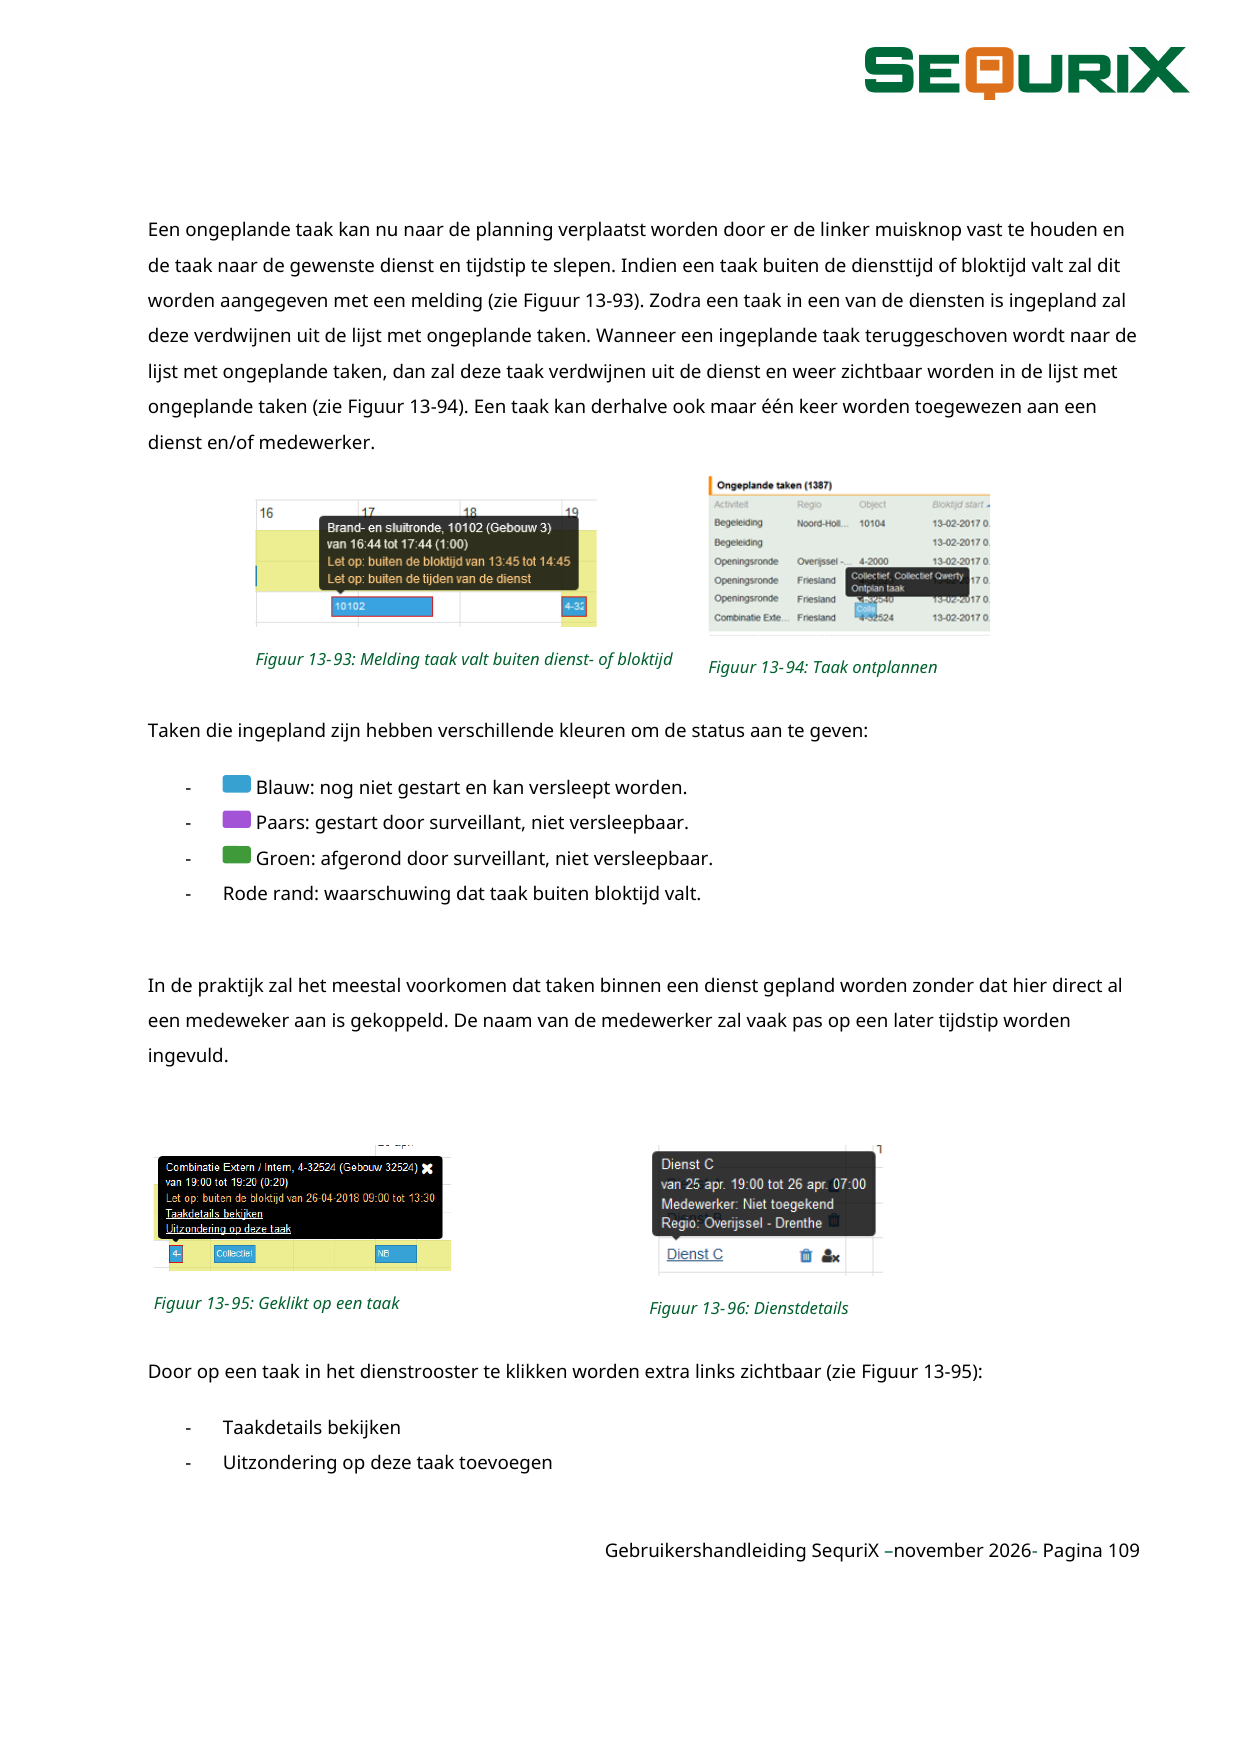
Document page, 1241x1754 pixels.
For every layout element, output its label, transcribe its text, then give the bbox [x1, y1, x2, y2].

text Taken die ingepland zijn hebben verschillende kleuren om de status aan te geven: [148, 708, 1140, 743]
list Taakdetails bekijken [185, 1404, 1140, 1440]
picture [708, 475, 991, 636]
list Blauw: nog niet gestart en kan versleept worden. [185, 764, 1140, 799]
list Rode rand: waarschuwing dat taak buiten bloktijd valt. [185, 870, 1140, 906]
picture [255, 475, 597, 627]
picture [649, 1145, 884, 1276]
picture [153, 1145, 452, 1271]
text In de praktijk zal het meestal voorkomen dat taken binnen een dienst gepland worden zonder dat hier direct al een medeweker aan is gekoppeld. De naam van de medewerker zal vaak pas op een later tijdstip worden ingevuld. [148, 962, 1140, 1068]
list Paars: gestart door surveillant, niet versleepbaar. [185, 799, 1140, 835]
picture [865, 47, 1190, 100]
list Uitzondering op deze taak toevoegen [185, 1440, 1140, 1475]
list Groen: afgerond door surveillant, niet versleepbaar. [185, 835, 1140, 870]
